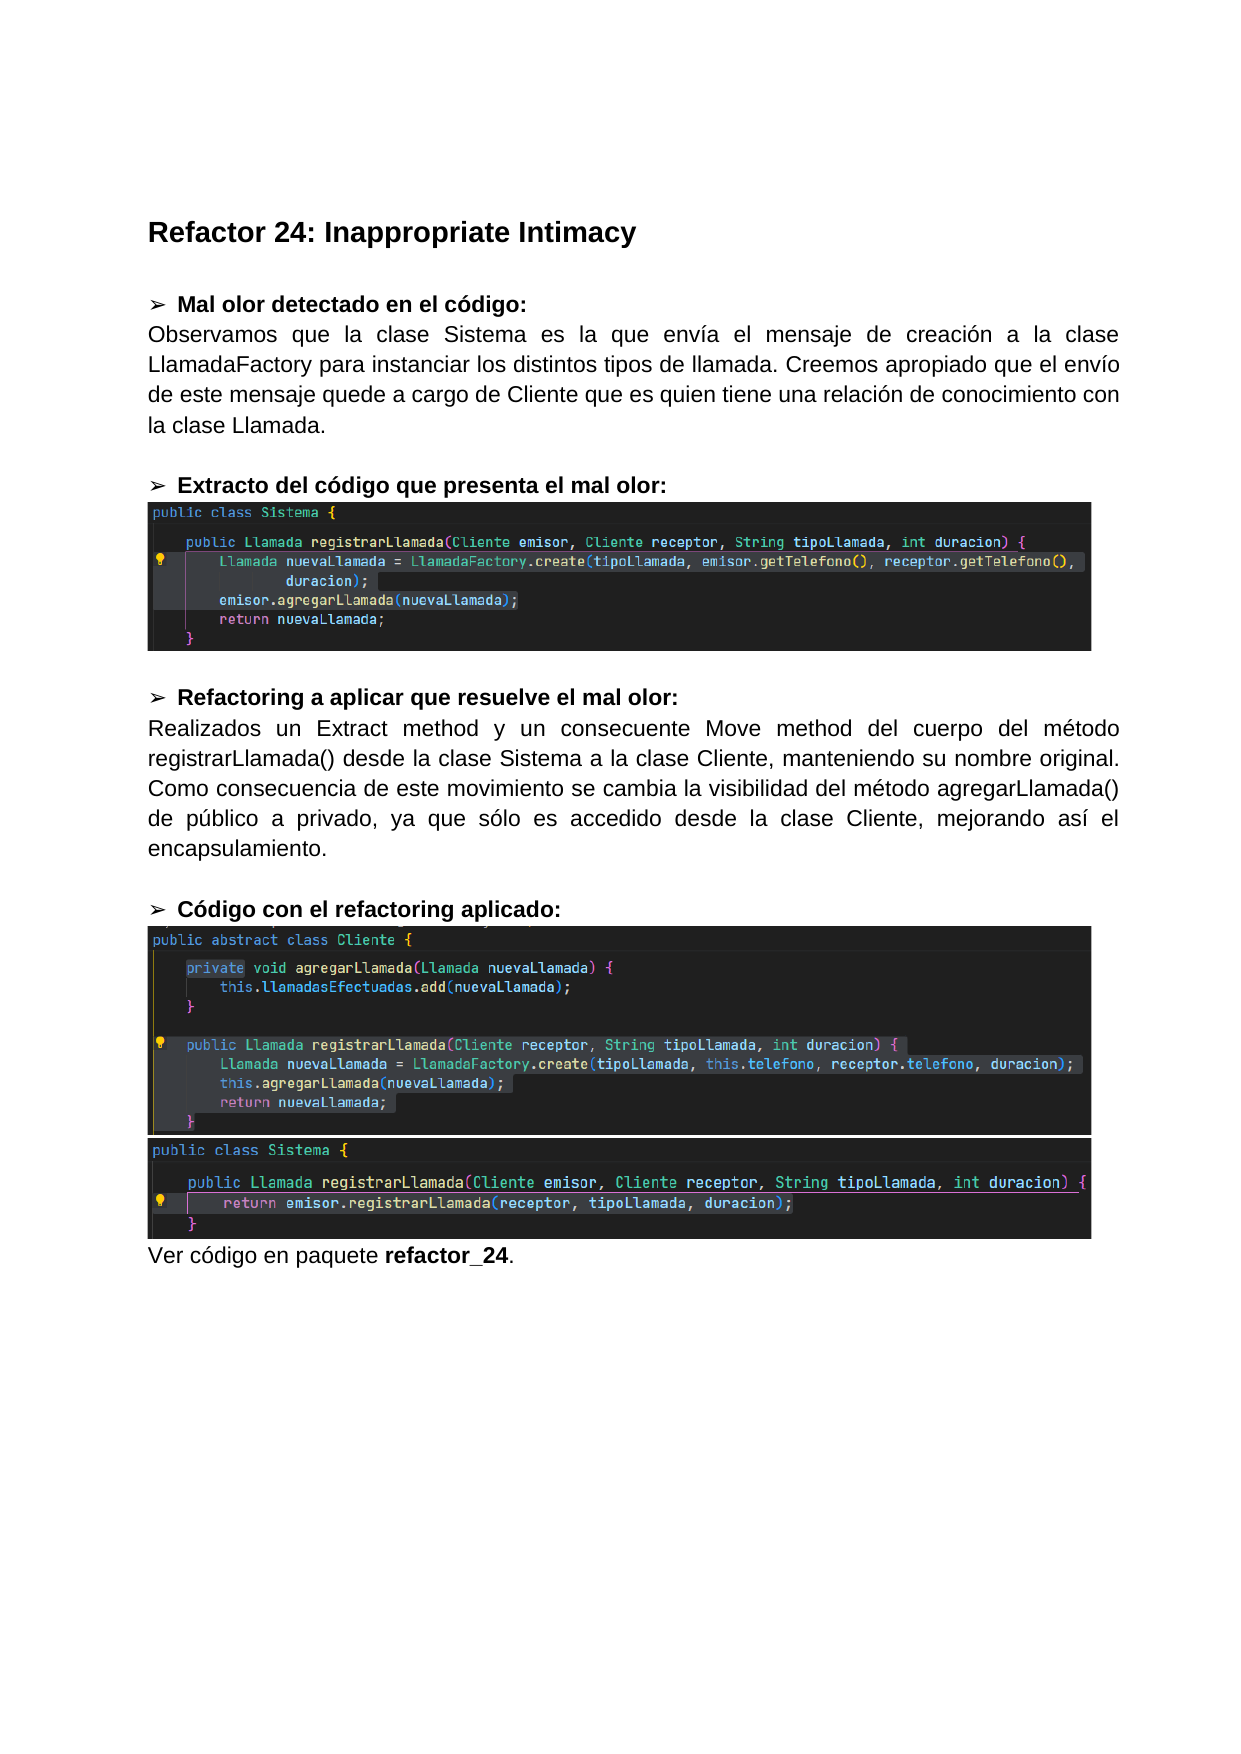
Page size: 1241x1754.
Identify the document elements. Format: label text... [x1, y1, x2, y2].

list Extracto del código que presenta el mal olor: [148, 472, 1121, 498]
subtitle Refactor 24: Inappropriate Intimacy [148, 214, 1121, 248]
picture [147, 502, 1092, 651]
list Mal olor detectado en el código: [148, 291, 1121, 317]
list Refactoring a aplicar que resuelve el mal olor: [148, 684, 1121, 711]
picture [147, 1138, 1092, 1239]
text Realizados un Extract method y un consecuente Move method del cuerpo del método registrarLlamada() desde la clase Sistema a la clase Cliente, manteniendo su nombre original. Como consecuencia de este movimiento se cambia la visibilidad del método agregarLlamada() de público a privado, ya que sólo es accedido desde la clase Cliente, mejorando así el encapsulamiento. [148, 714, 1121, 862]
text Observamos que la clase Sistema es la que envía el mensaje de creación a la clase LlamadaFactory para instanciar los distintos tipos de llamada. Creemos apropiado que el envío de este mensaje quede a cargo de Cliente que es quien tiene una relación de conocimiento con la clase Llamada. [148, 321, 1121, 438]
text Ver código en paquete refactor_24. [148, 1242, 1121, 1268]
picture [147, 926, 1092, 1135]
list Código con el refactoring aplicado: [148, 896, 1121, 922]
